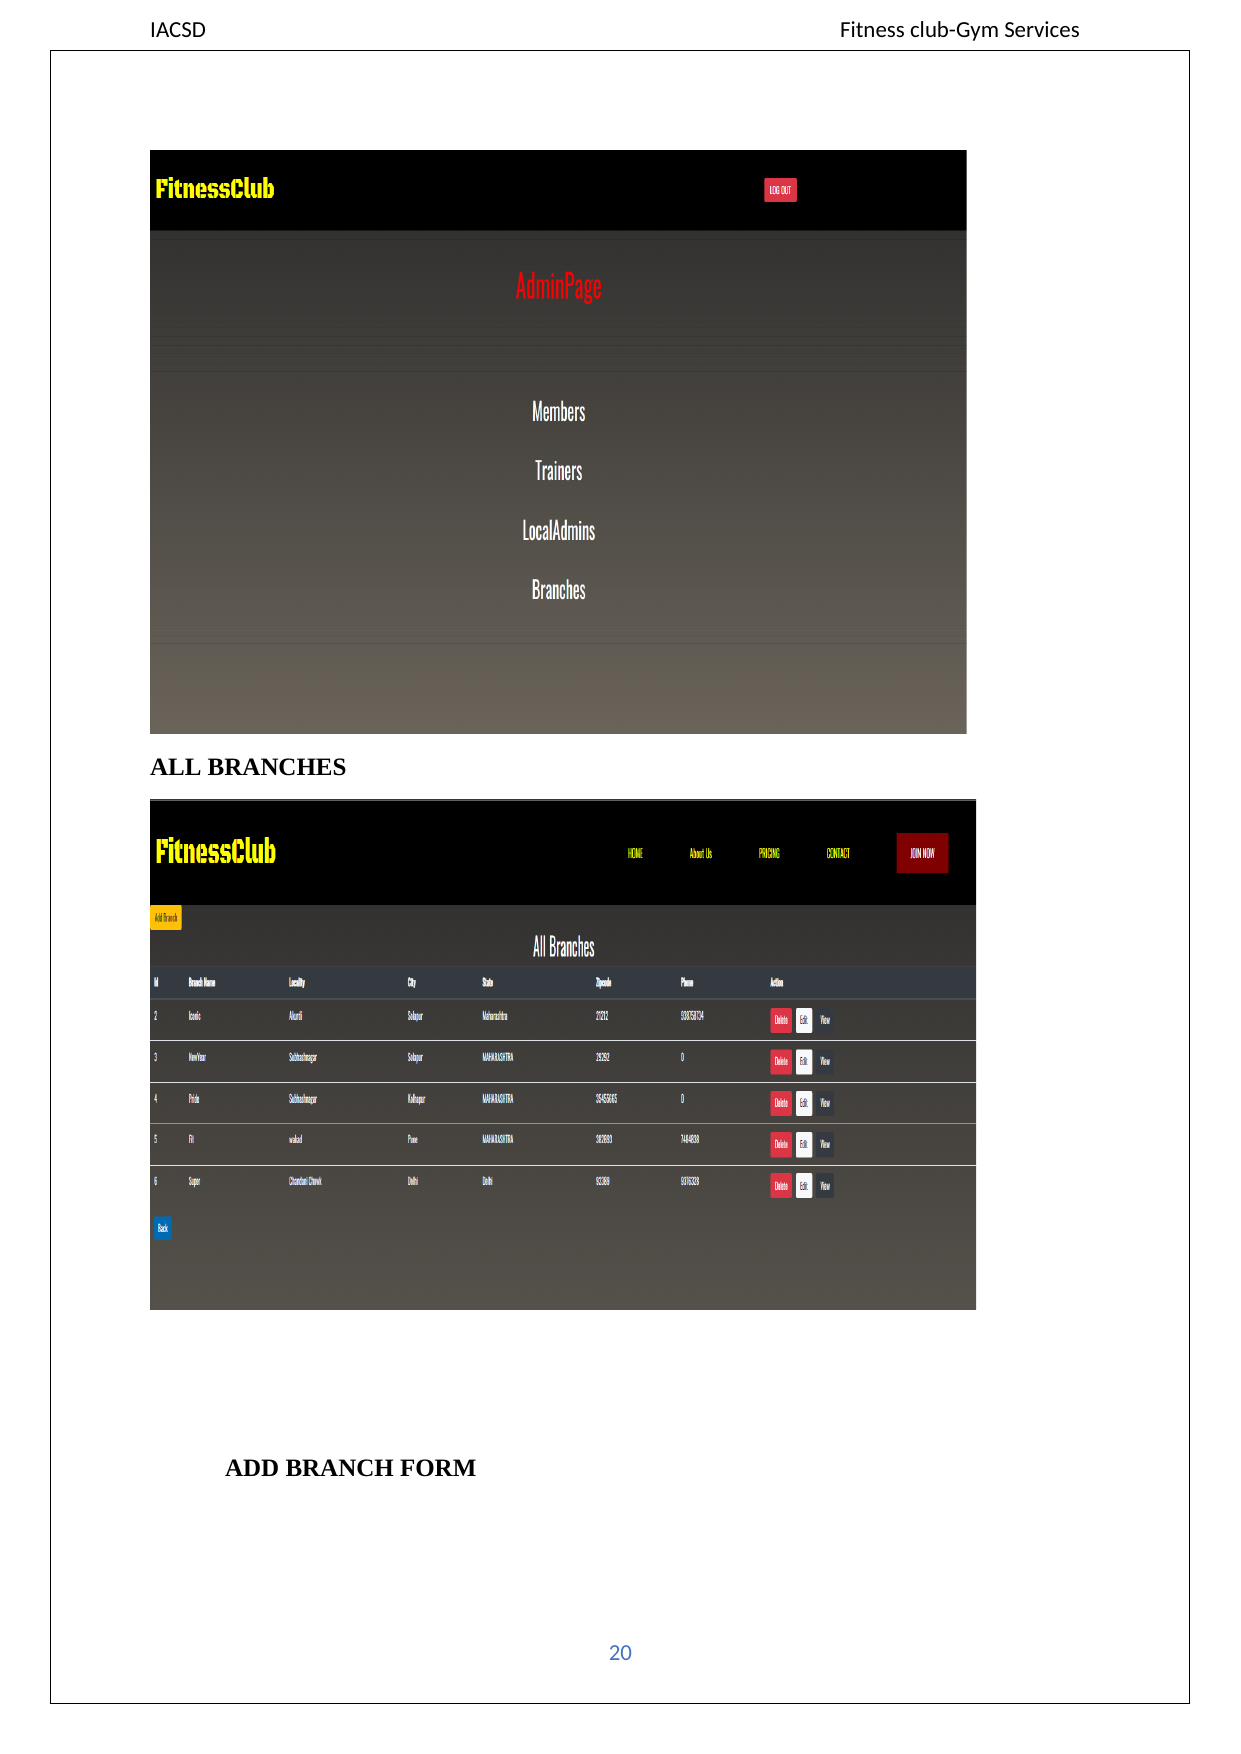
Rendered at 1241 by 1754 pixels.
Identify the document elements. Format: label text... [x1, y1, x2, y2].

text ALL BRANCHES [150, 752, 1090, 781]
picture [150, 150, 967, 734]
picture [150, 799, 977, 1310]
text ADD BRANCH FORM [225, 1453, 1092, 1481]
